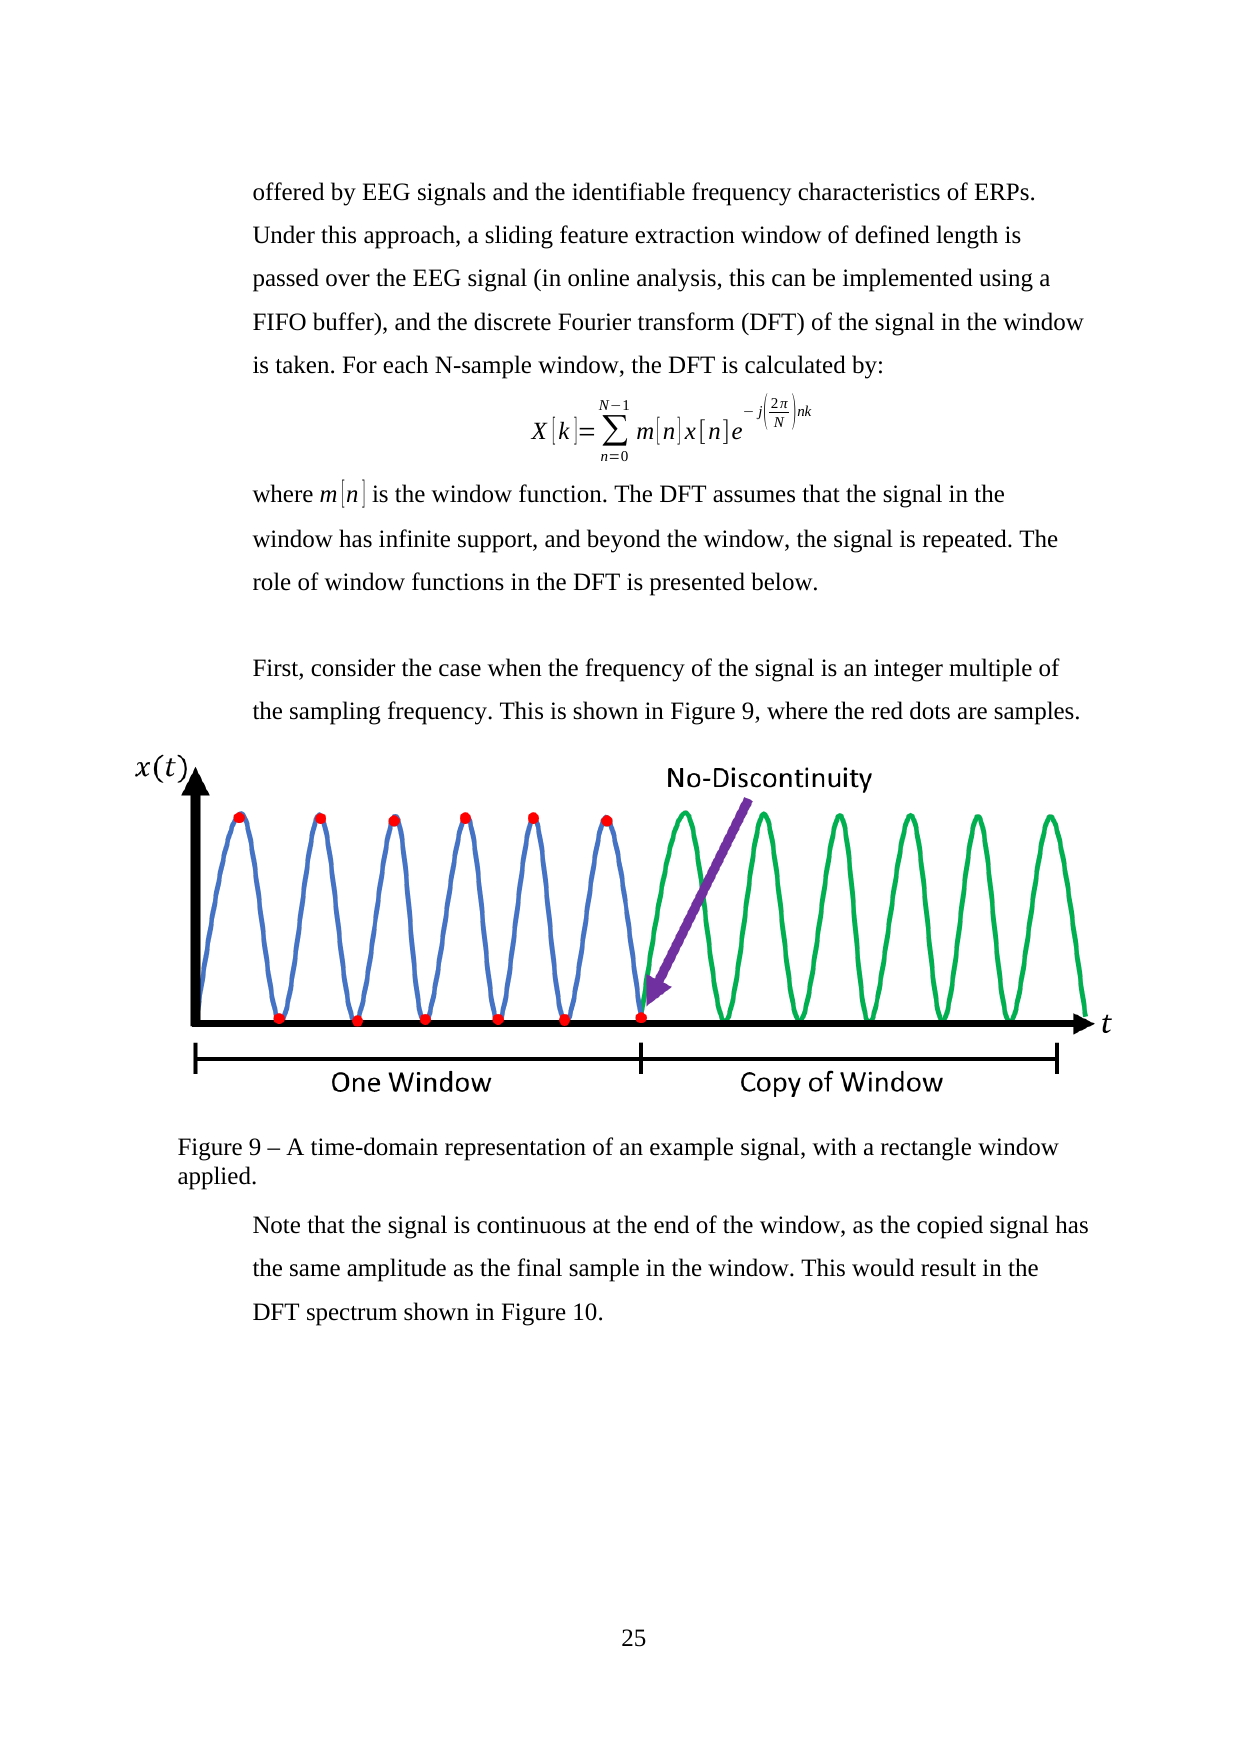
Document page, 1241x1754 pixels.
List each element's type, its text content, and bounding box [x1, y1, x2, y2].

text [252, 177, 1090, 378]
text First, consider the case when the frequency of the signal is an integer multiple of the sampling frequency. This is shown in Figure 9, where the red dots are samples. [252, 653, 1090, 725]
text Note that the signal is continuous at the end of the window, as the copied signal has the same amplitude as the final sample in the window. This would result in the DFT spectrum shown in Figure 10. [252, 1210, 1090, 1325]
picture [126, 735, 1130, 1118]
text where is the window function. The DFT assumes that the signal in the window has infinite support, and beyond the window, the signal is repeated. The role of window functions in the DFT is presented below. [252, 479, 1090, 596]
